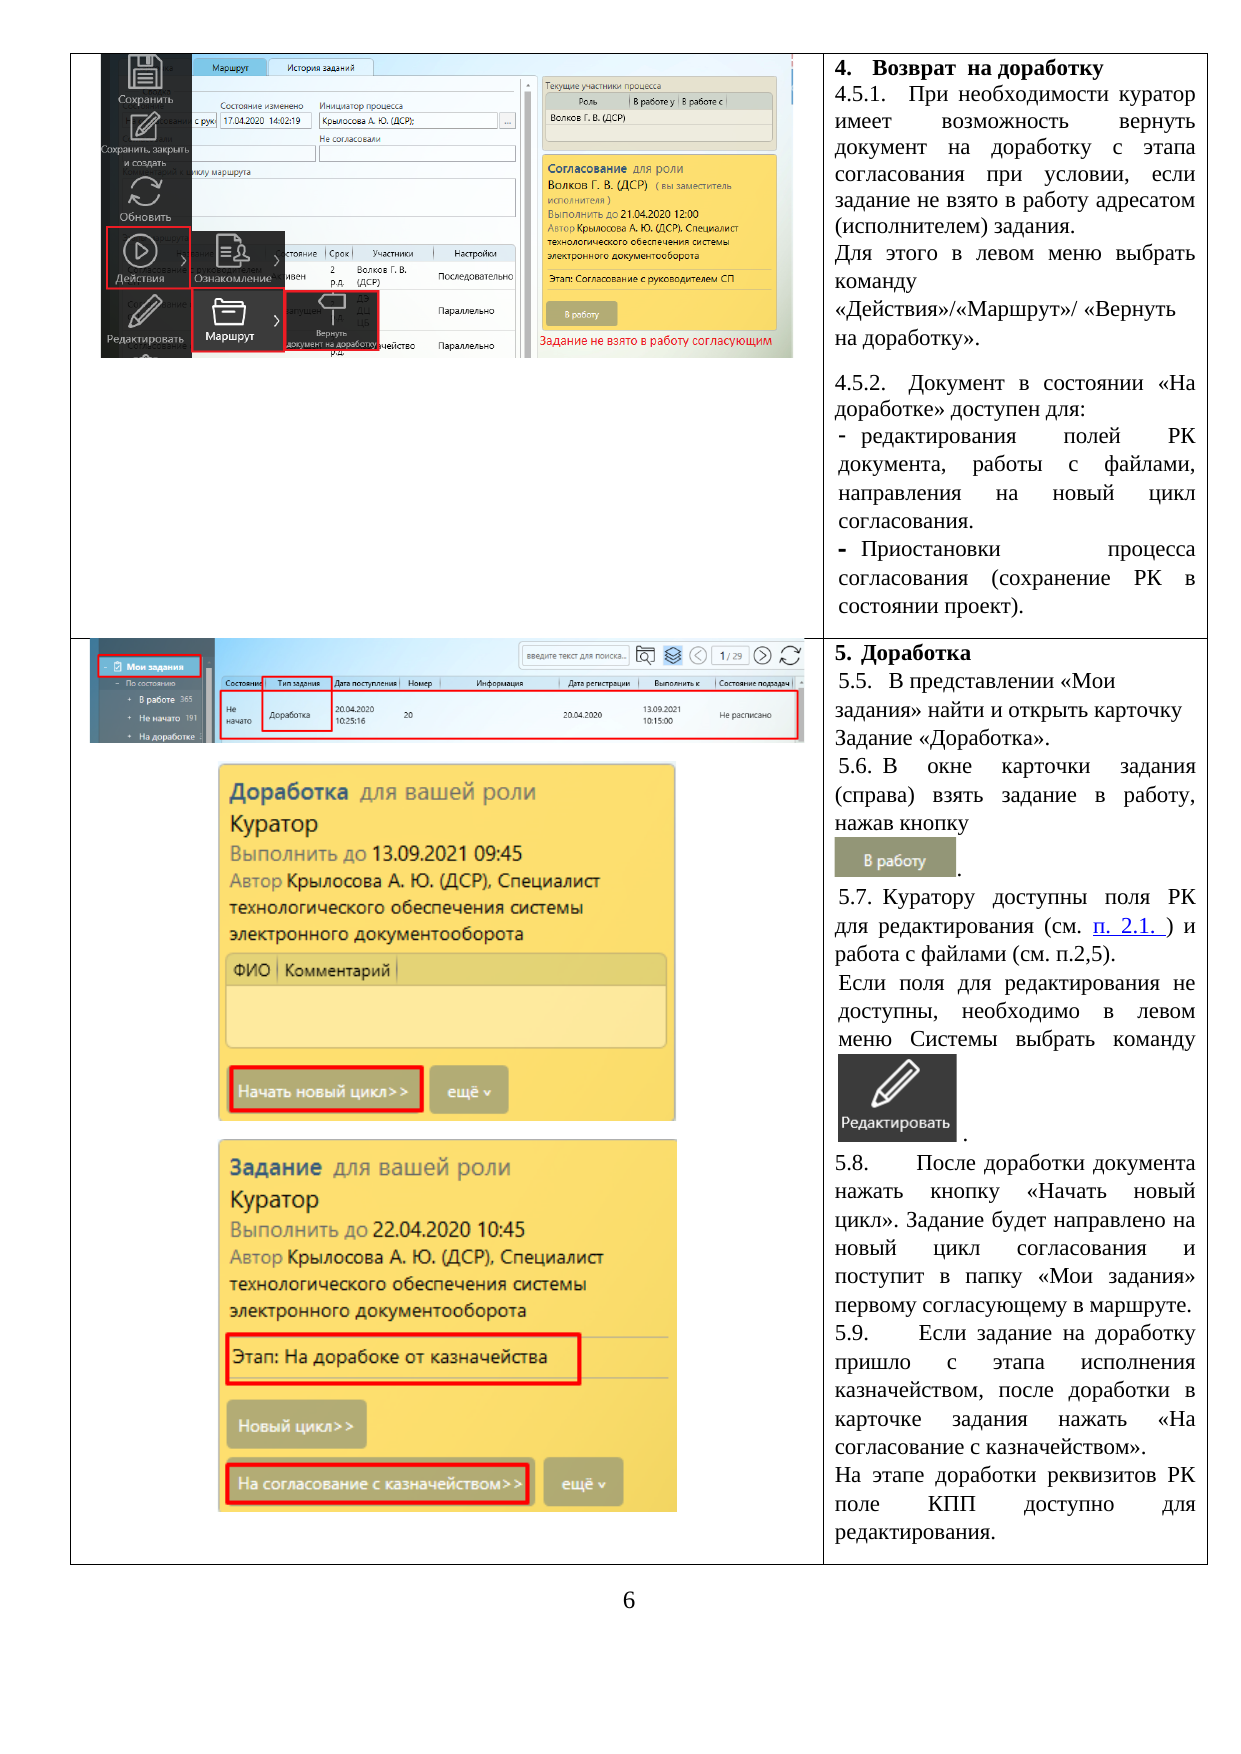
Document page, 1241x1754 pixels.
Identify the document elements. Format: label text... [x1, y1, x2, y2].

table_cell [71, 54, 823, 638]
picture [838, 1054, 957, 1142]
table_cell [824, 639, 1207, 1564]
picture [217, 1139, 677, 1512]
picture [217, 761, 677, 1121]
table_cell Возврат на доработку При необходимости куратор имеет возможность вернуть документ на доработку с этапа согласования при условии, если задание не взято в работу адресатом (исполнителем) задания. Для этого в левом меню выбрать команду «Действия»/«Маршрут»/ «Вернуть на доработку». Документ в состоянии «На доработке» доступен для: редактирования полей РК документа, работы с файлами, направления на новый цикл согласования. Приостановки процесса согласования (сохранение РК в состоянии проект). [824, 54, 1207, 638]
picture [89, 638, 805, 743]
picture [100, 54, 794, 358]
picture [834, 837, 957, 877]
table_cell [71, 639, 823, 1564]
